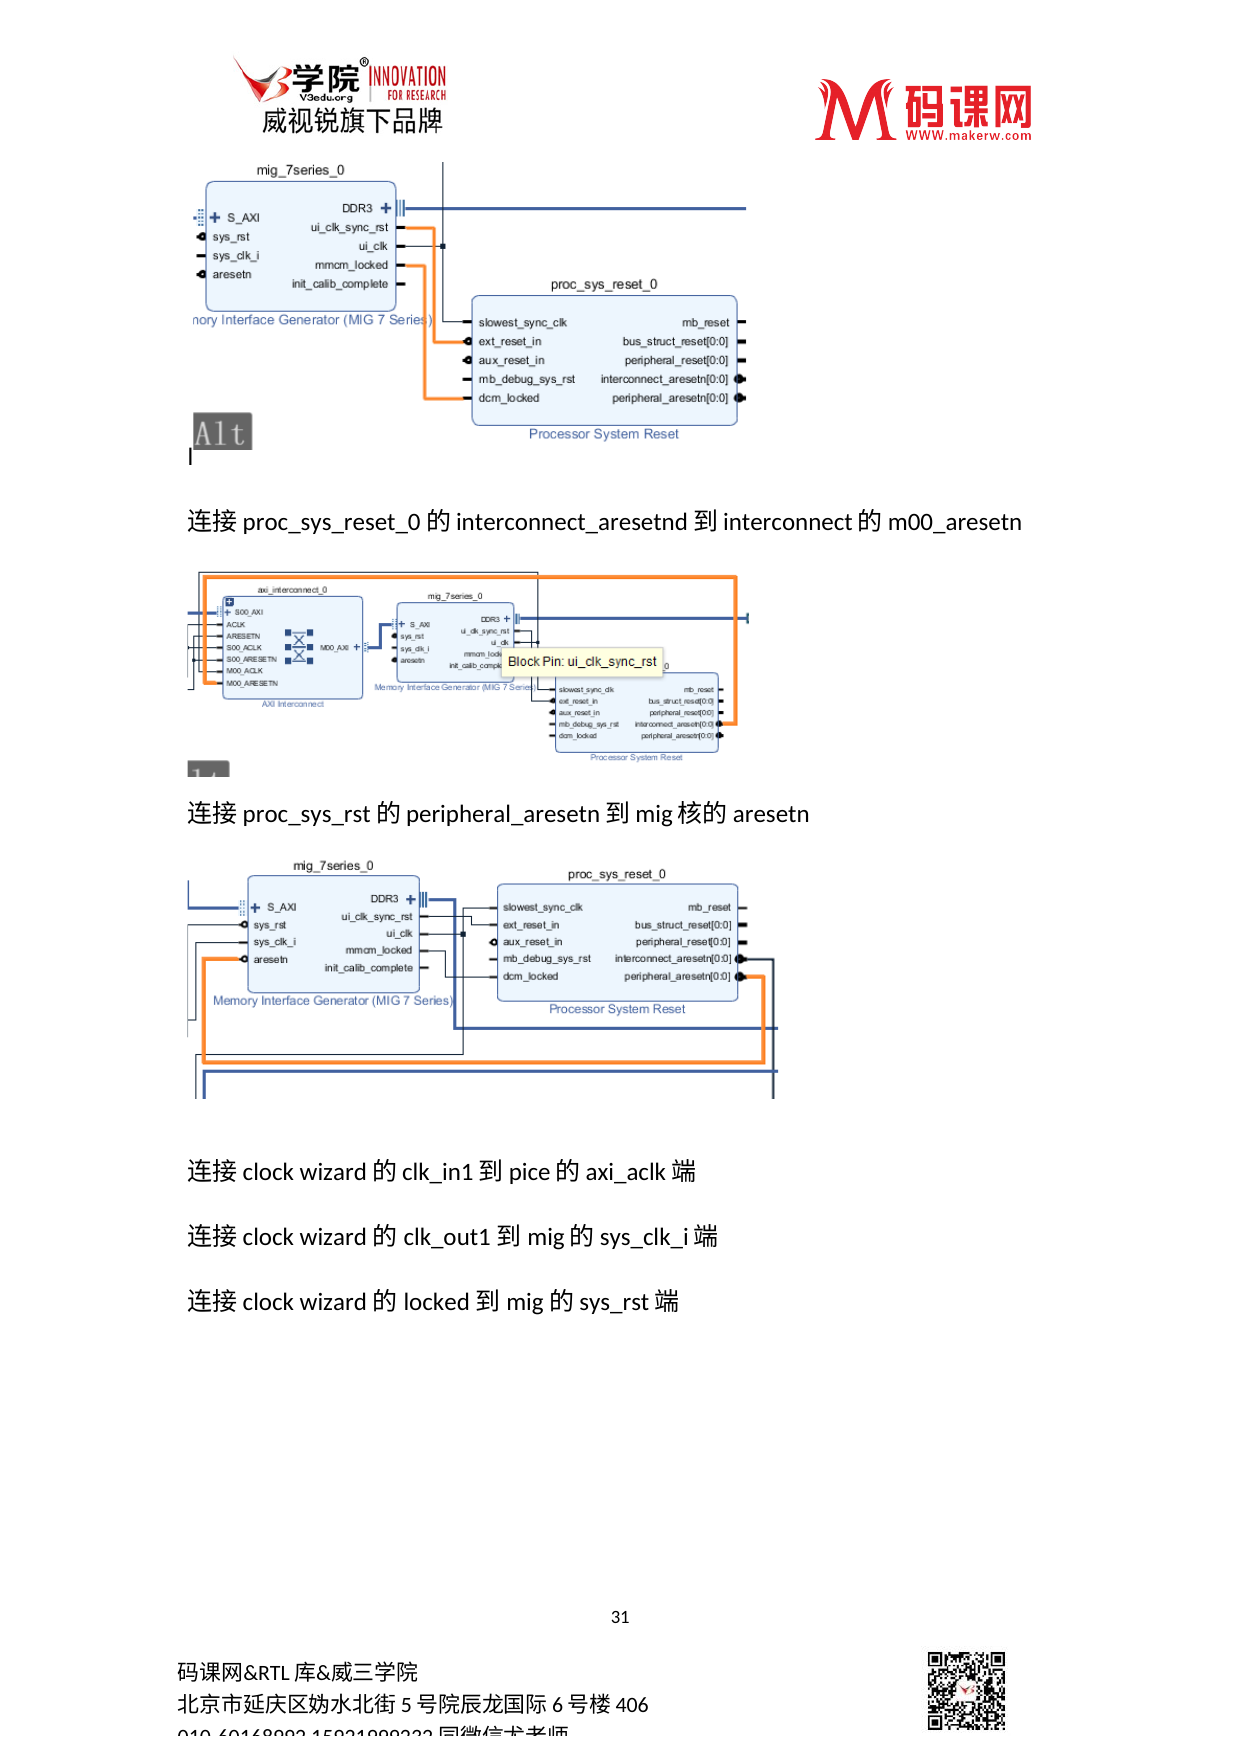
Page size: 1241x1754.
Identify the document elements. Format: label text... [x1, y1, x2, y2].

picture [921, 1646, 1011, 1736]
picture [226, 51, 454, 136]
picture [193, 162, 747, 450]
text 连接clock wizard 的 clk_out1 到 mig的sys_clk_i端 [187, 1202, 1053, 1267]
text 连接clock wizard的clk_in1到pice的axi_aclk端 [187, 1137, 1053, 1202]
picture [815, 79, 1031, 140]
text 连接clock wizard 的 locked 到 mig 的sys_rst端 [187, 1267, 1053, 1332]
text 连接proc_sys_reset_0的interconnect_aresetnd到interconnect的m00_aresetn [187, 487, 1053, 552]
picture [187, 554, 749, 777]
text 连接proc_sys_rst的peripheral_aresetn到mig核的aresetn [187, 779, 1053, 844]
picture [187, 850, 779, 1099]
